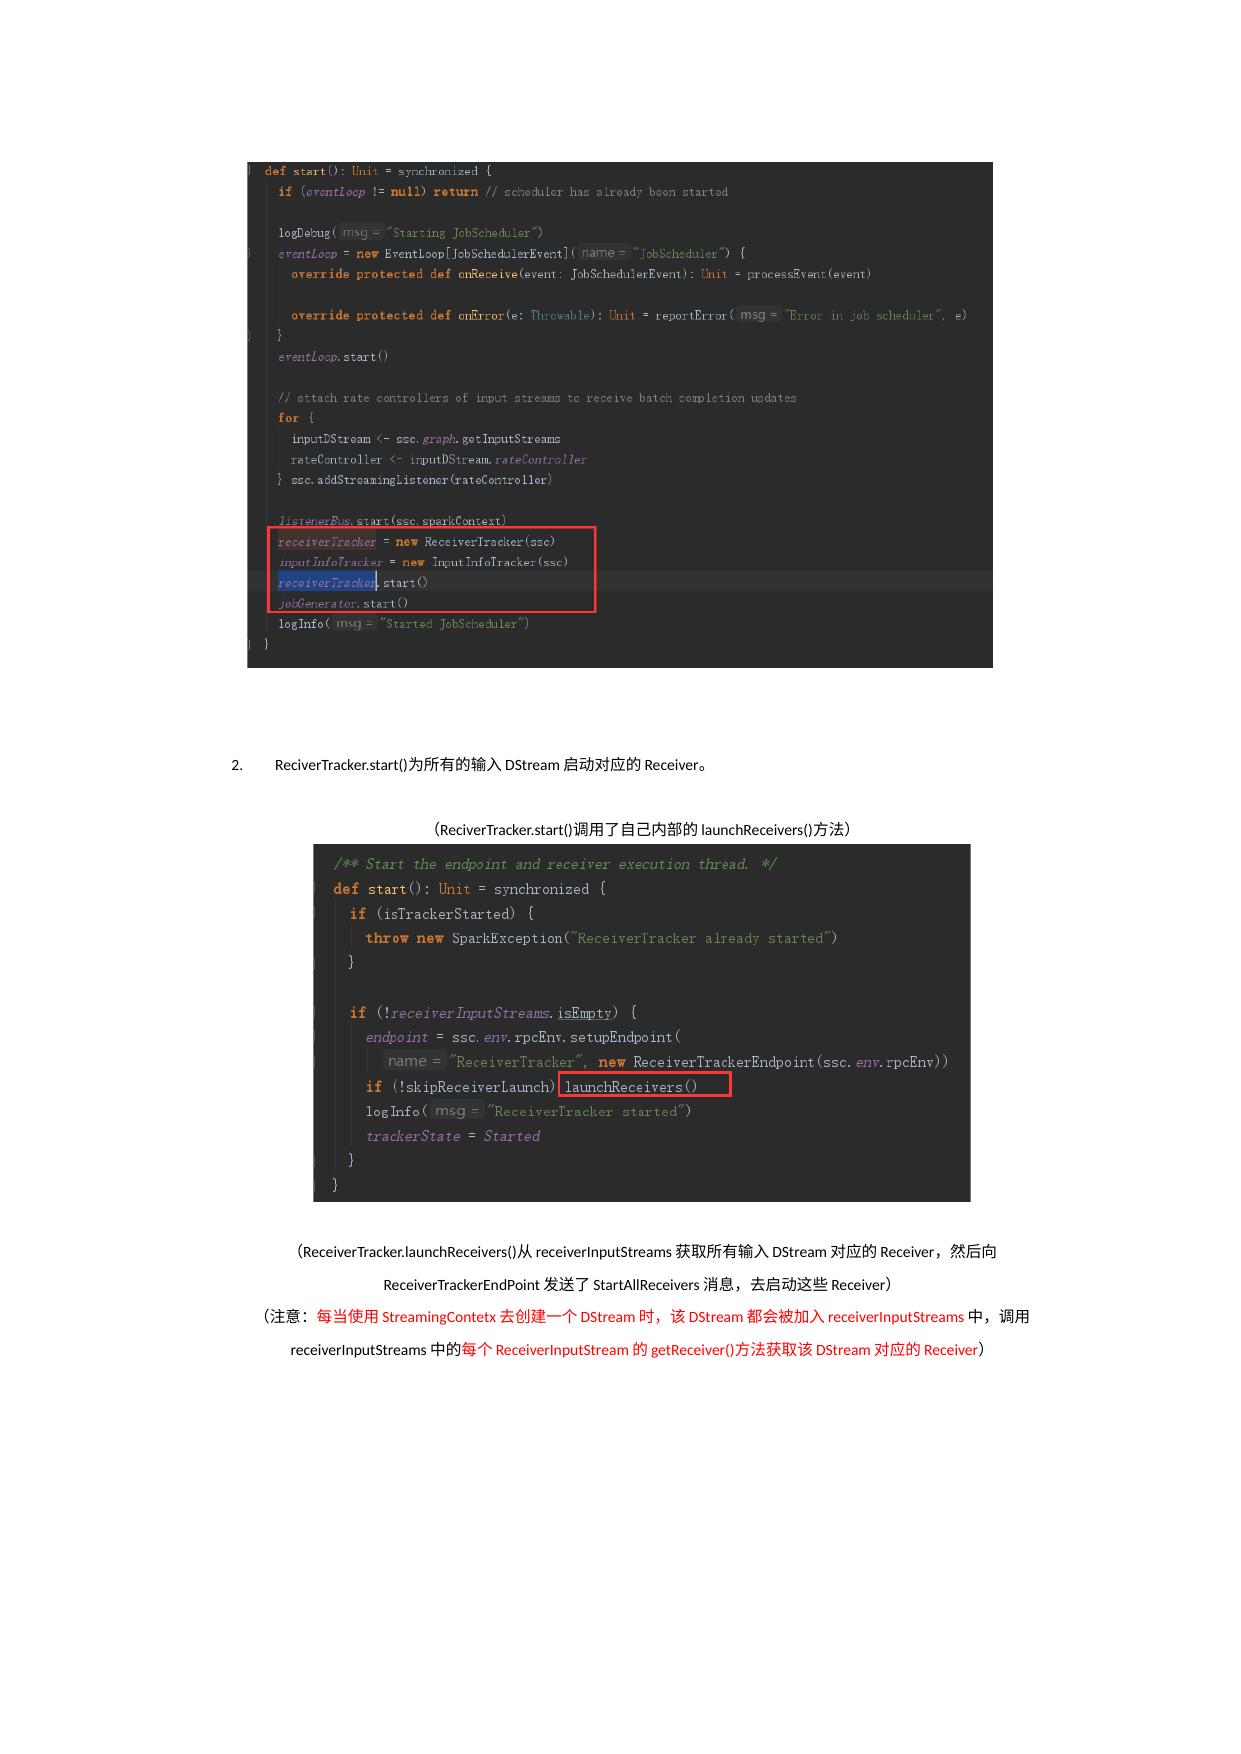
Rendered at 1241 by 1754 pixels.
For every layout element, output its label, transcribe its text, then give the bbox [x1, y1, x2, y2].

list （ReceiverTracker.launchReceivers()从receiverInputStreams获取所有输入DStream对应的Receiver，然后向ReceiverTrackerEndPoint发送了StartAllReceivers消息，去启动这些Receiver） [231, 1234, 1053, 1299]
list （注意：每当使用StreamingContetx去创建一个DStream时，该DStream都会被加入receiverInputStreams中，调用receiverInputStreams中的每个ReceiverInputStream的getReceiver()方法获取该DStream对应的Receiver） [231, 1299, 1053, 1364]
picture [247, 162, 993, 668]
list ReciverTracker.start()为所有的输入DStream启动对应的Receiver。 [231, 747, 1053, 779]
picture [313, 844, 971, 1202]
list （ReciverTracker.start()调用了自己内部的launchReceivers()方法） [231, 812, 1053, 844]
